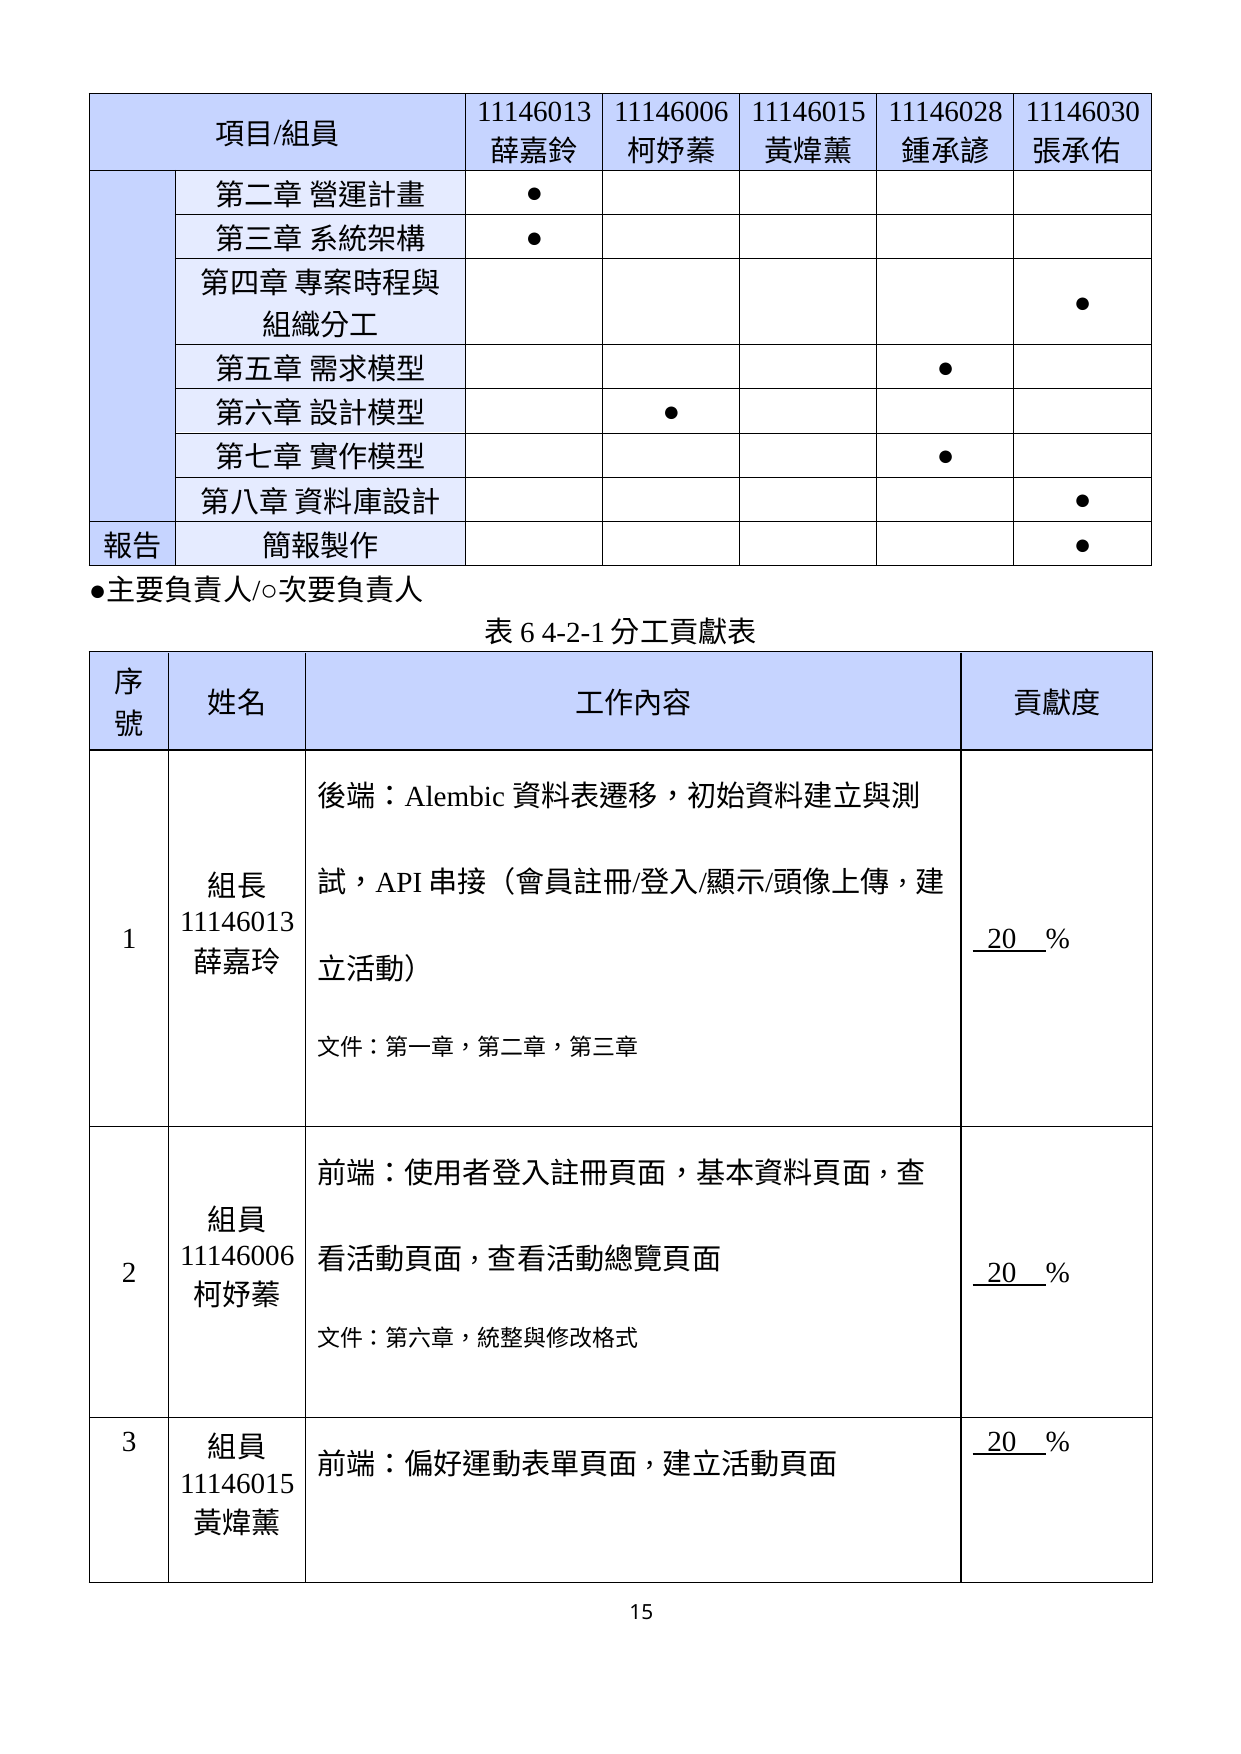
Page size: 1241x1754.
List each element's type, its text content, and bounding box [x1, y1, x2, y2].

table_cell 第七章 實作模型 [176, 434, 465, 477]
table_cell [1014, 171, 1151, 214]
table_cell ● [1014, 259, 1151, 344]
table_cell [740, 389, 876, 432]
table_cell [466, 259, 602, 344]
table_header 貢獻度 [962, 652, 1152, 749]
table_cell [306, 1418, 960, 1582]
table_cell [466, 522, 602, 565]
table_cell [603, 478, 739, 521]
table_cell [603, 171, 739, 214]
table_cell [466, 345, 602, 388]
table_cell 第五章 需求模型 [176, 345, 465, 388]
table_cell [603, 434, 739, 477]
table_cell ● [466, 215, 602, 258]
table_cell [877, 259, 1013, 344]
table_cell [466, 478, 602, 521]
table_cell 第八章 資料庫設計 [176, 478, 465, 521]
table_cell 第二章 營運計畫 [176, 171, 465, 214]
table_cell 組員 11146015 黃煒薰 [169, 1418, 305, 1582]
table_cell ● [1014, 522, 1151, 565]
table_cell [466, 434, 602, 477]
table_header 序號 [90, 652, 168, 749]
table_header 項目/組員 [90, 94, 465, 170]
text 表 6 4-2-1分工貢獻表 [89, 608, 1152, 651]
table_cell 2 [90, 1127, 168, 1417]
table_cell ● [603, 389, 739, 432]
table_cell 組長 11146013 薛嘉玲 [169, 751, 305, 1126]
table_cell [740, 522, 876, 565]
table_cell ● [1014, 478, 1151, 521]
table_cell 1 [90, 751, 168, 1126]
table_cell 後端：Alembic 資料表遷移，初始資料建立與測試，API串接（會員註冊/登入/顯示/頭像上傳，建立活動） 文件：第一章，第二章，第三章 [306, 751, 960, 1126]
table_cell [1014, 345, 1151, 388]
table_cell [740, 345, 876, 388]
table_cell [877, 478, 1013, 521]
table_cell [1014, 215, 1151, 258]
table_cell ● [466, 171, 602, 214]
table_cell [877, 171, 1013, 214]
table_cell [740, 171, 876, 214]
text ●主要負責人/○次要負責人 [89, 566, 1152, 608]
table_cell 前端：使用者登入註冊頁面，基本資料頁面，查看活動頁面，查看活動總覽頁面 文件：第六章，統整與修改格式 [306, 1127, 960, 1417]
table_cell [877, 215, 1013, 258]
table_cell 20 % [962, 1127, 1152, 1417]
table_header 工作內容 [306, 652, 961, 749]
table_cell [603, 259, 739, 344]
table_header 11146030 張承佑 [1014, 94, 1151, 170]
table_cell [1014, 389, 1151, 432]
table_cell [740, 434, 876, 477]
table_header 11146028 鍾承諺 [877, 94, 1013, 170]
table_cell [877, 389, 1013, 432]
table_cell 第四章 專案時程與組織分工 [176, 259, 465, 344]
table_cell [1014, 434, 1151, 477]
table_cell 20 % [962, 1418, 1152, 1582]
table_cell [603, 345, 739, 388]
table_cell 簡報製作 [176, 522, 465, 565]
table_cell 組員 11146006 柯妤蓁 [169, 1127, 305, 1417]
table_cell [740, 215, 876, 258]
table_cell [603, 215, 739, 258]
table_cell [740, 478, 876, 521]
table_header 11146006 柯妤蓁 [603, 94, 739, 170]
table_cell 20 % [962, 751, 1152, 1126]
table_cell 第六章 設計模型 [176, 389, 465, 432]
table_cell ● [877, 434, 1013, 477]
table_header 姓名 [169, 652, 305, 749]
table_cell 報告 [90, 522, 175, 565]
table_cell 第三章 系統架構 [176, 215, 465, 258]
table_cell [603, 522, 739, 565]
table_header 11146013 薛嘉鈴 [466, 94, 602, 170]
table_header 11146015 黃煒薰 [740, 94, 876, 170]
table_cell 3 [90, 1418, 168, 1582]
table_cell [740, 259, 876, 344]
table_cell [466, 389, 602, 432]
table_cell ● [877, 345, 1013, 388]
table_cell [877, 522, 1013, 565]
